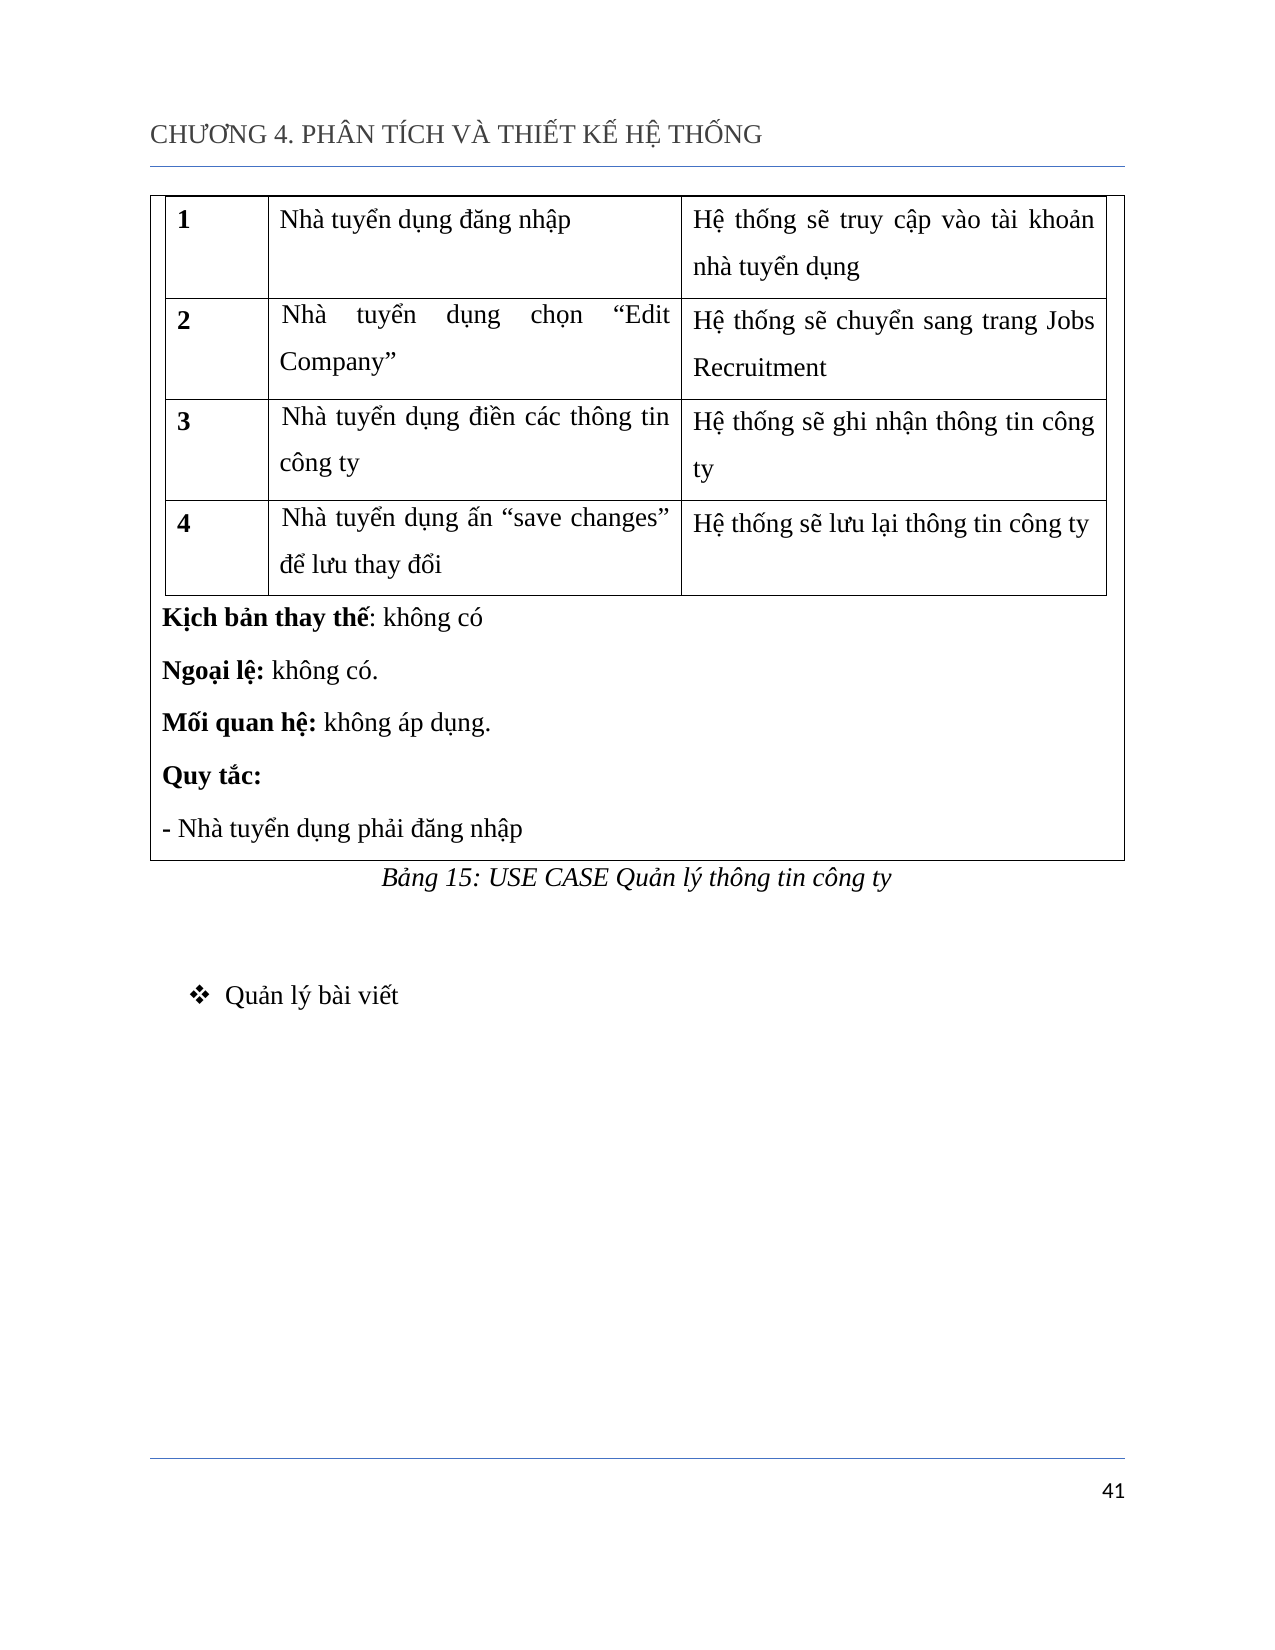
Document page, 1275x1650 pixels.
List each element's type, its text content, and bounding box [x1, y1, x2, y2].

text Bảng 15: USE CASE Quản lý thông tin công ty [150, 861, 1125, 892]
list Quản lý bài viết [187, 979, 1125, 1010]
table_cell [151, 196, 1124, 859]
